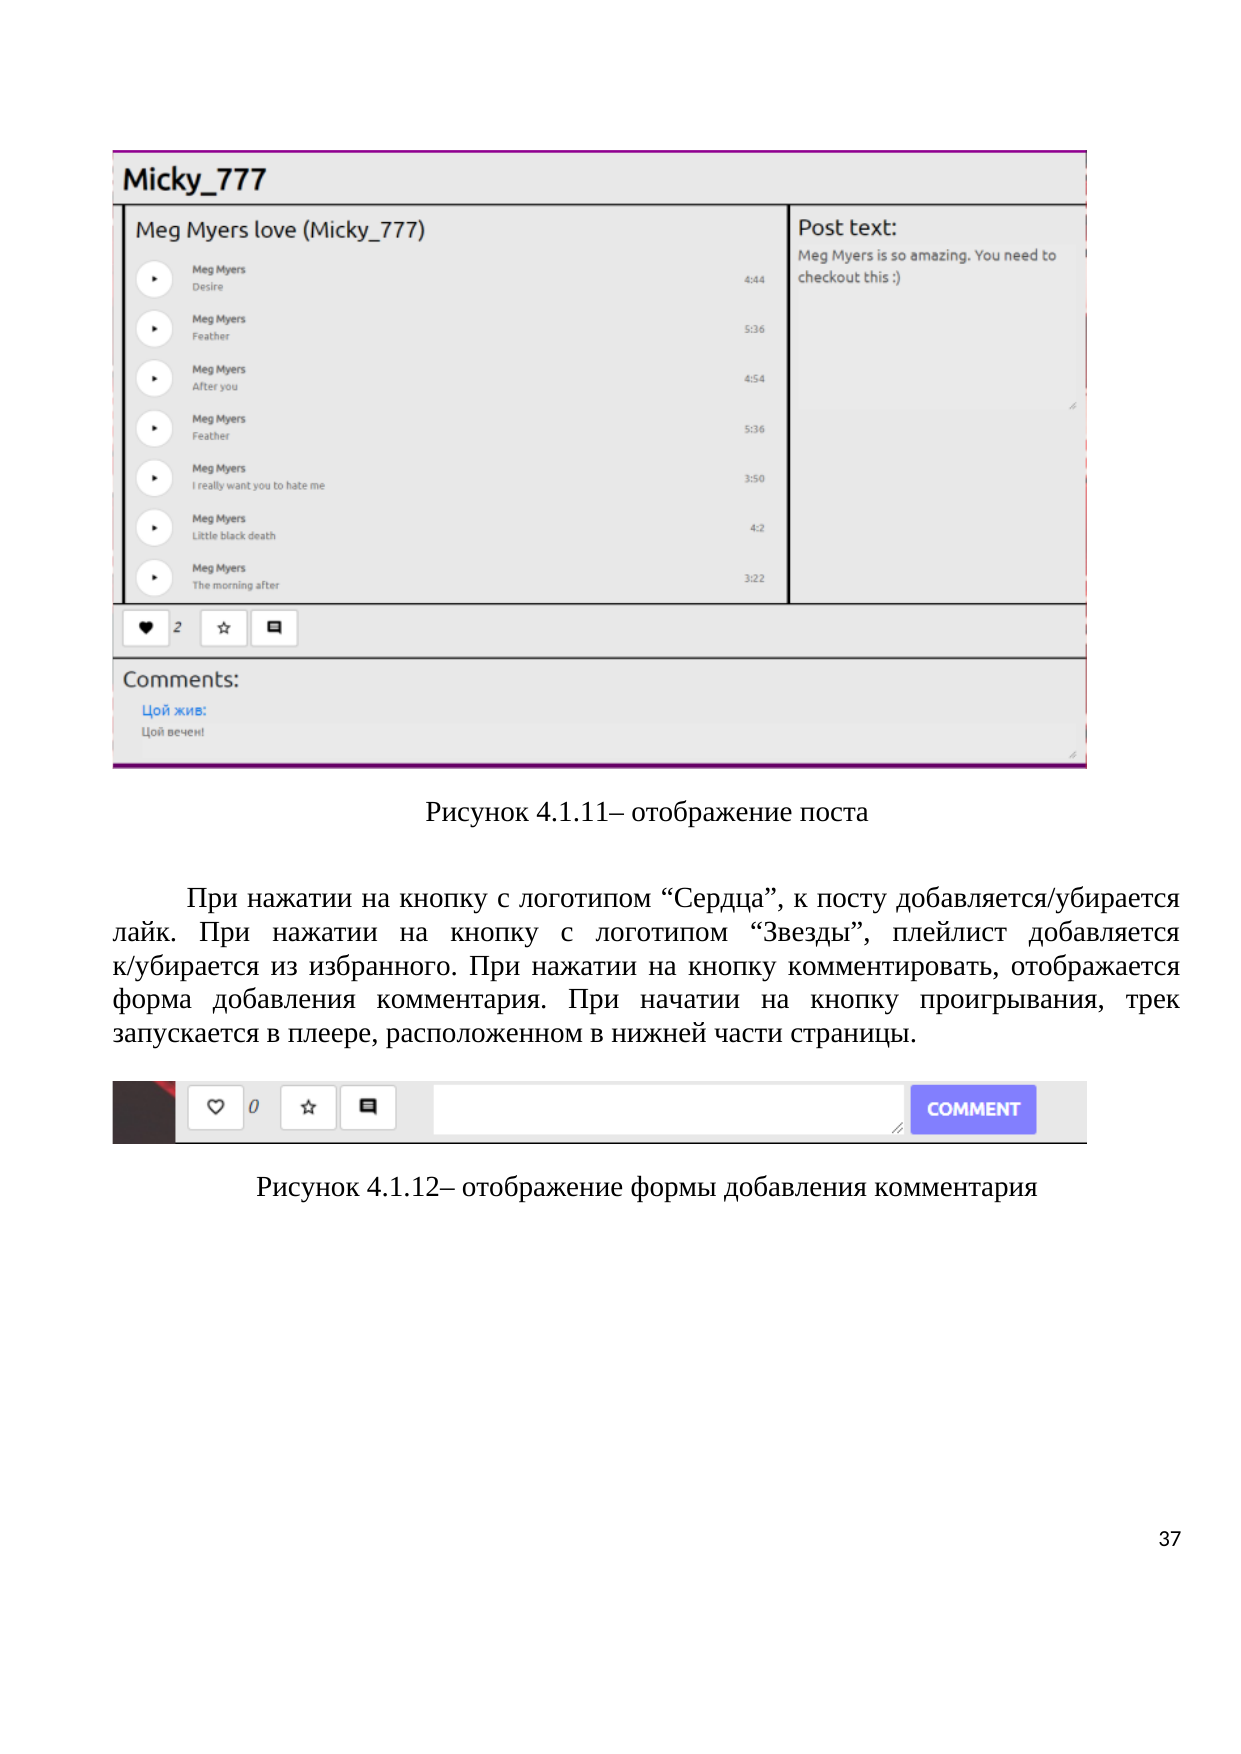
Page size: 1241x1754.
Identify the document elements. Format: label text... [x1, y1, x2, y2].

picture [112, 1081, 1087, 1144]
picture [112, 150, 1087, 769]
text При нажатии на кнопку с логотипом “Сердца”, к посту добавляется/убирается лайк. При нажатии на кнопку с логотипом “Звезды”, плейлист добавляется к/убирается из избранного. При нажатии на кнопку комментировать, отображается форма добавления комментария. При начатии на кнопку проигрывания, трек запускается в плеере, расположенном в нижней части страницы. [112, 881, 1181, 1048]
